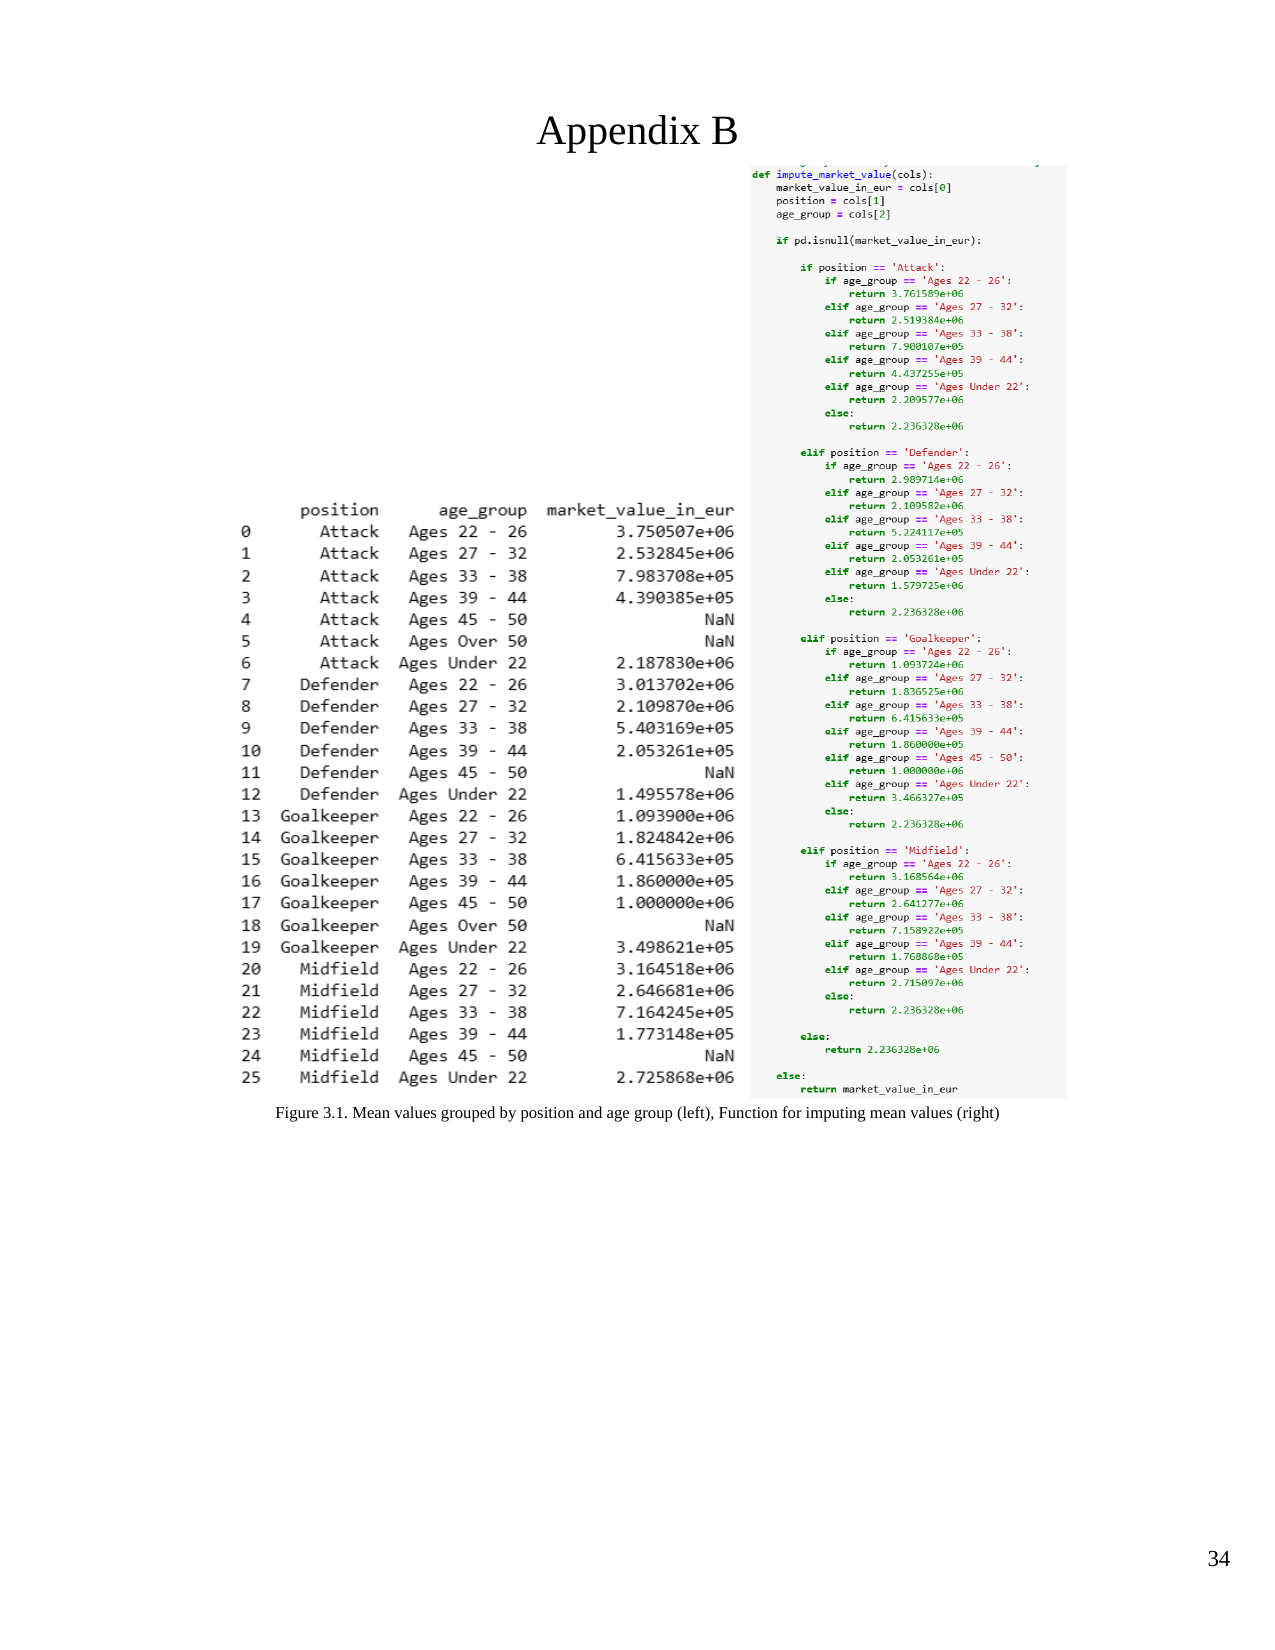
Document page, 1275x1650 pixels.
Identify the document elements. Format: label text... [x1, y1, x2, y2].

subtitle Appendix B [45, 105, 1230, 153]
picture [208, 165, 1067, 1099]
text Figure 3.1. Mean values grouped by position and age group (left), Function for imputing mean values (right) [45, 1103, 1230, 1122]
